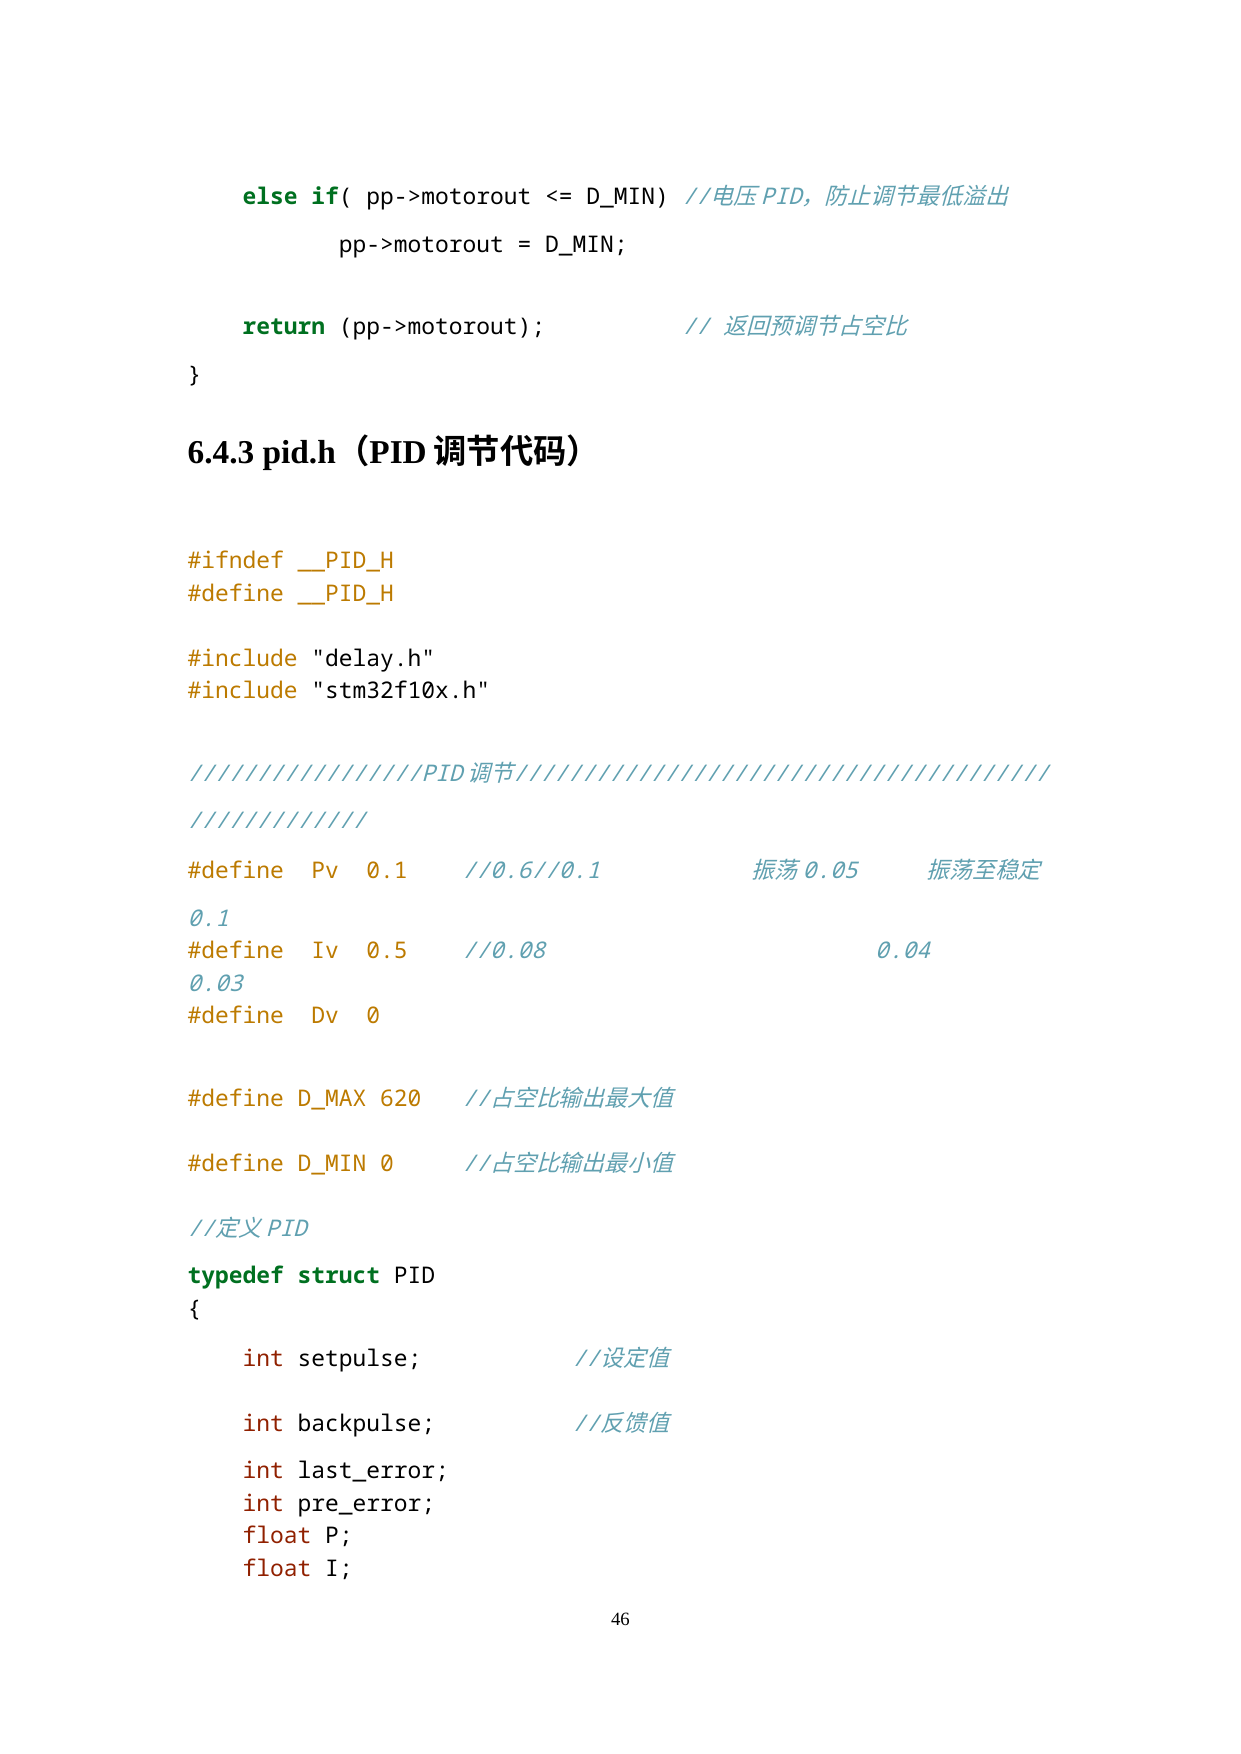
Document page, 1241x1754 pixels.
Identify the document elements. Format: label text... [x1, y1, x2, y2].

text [187, 544, 1053, 1584]
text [187, 162, 1053, 389]
subtitle 6.4.3 pid.h（PID调节代码） [187, 417, 1053, 482]
